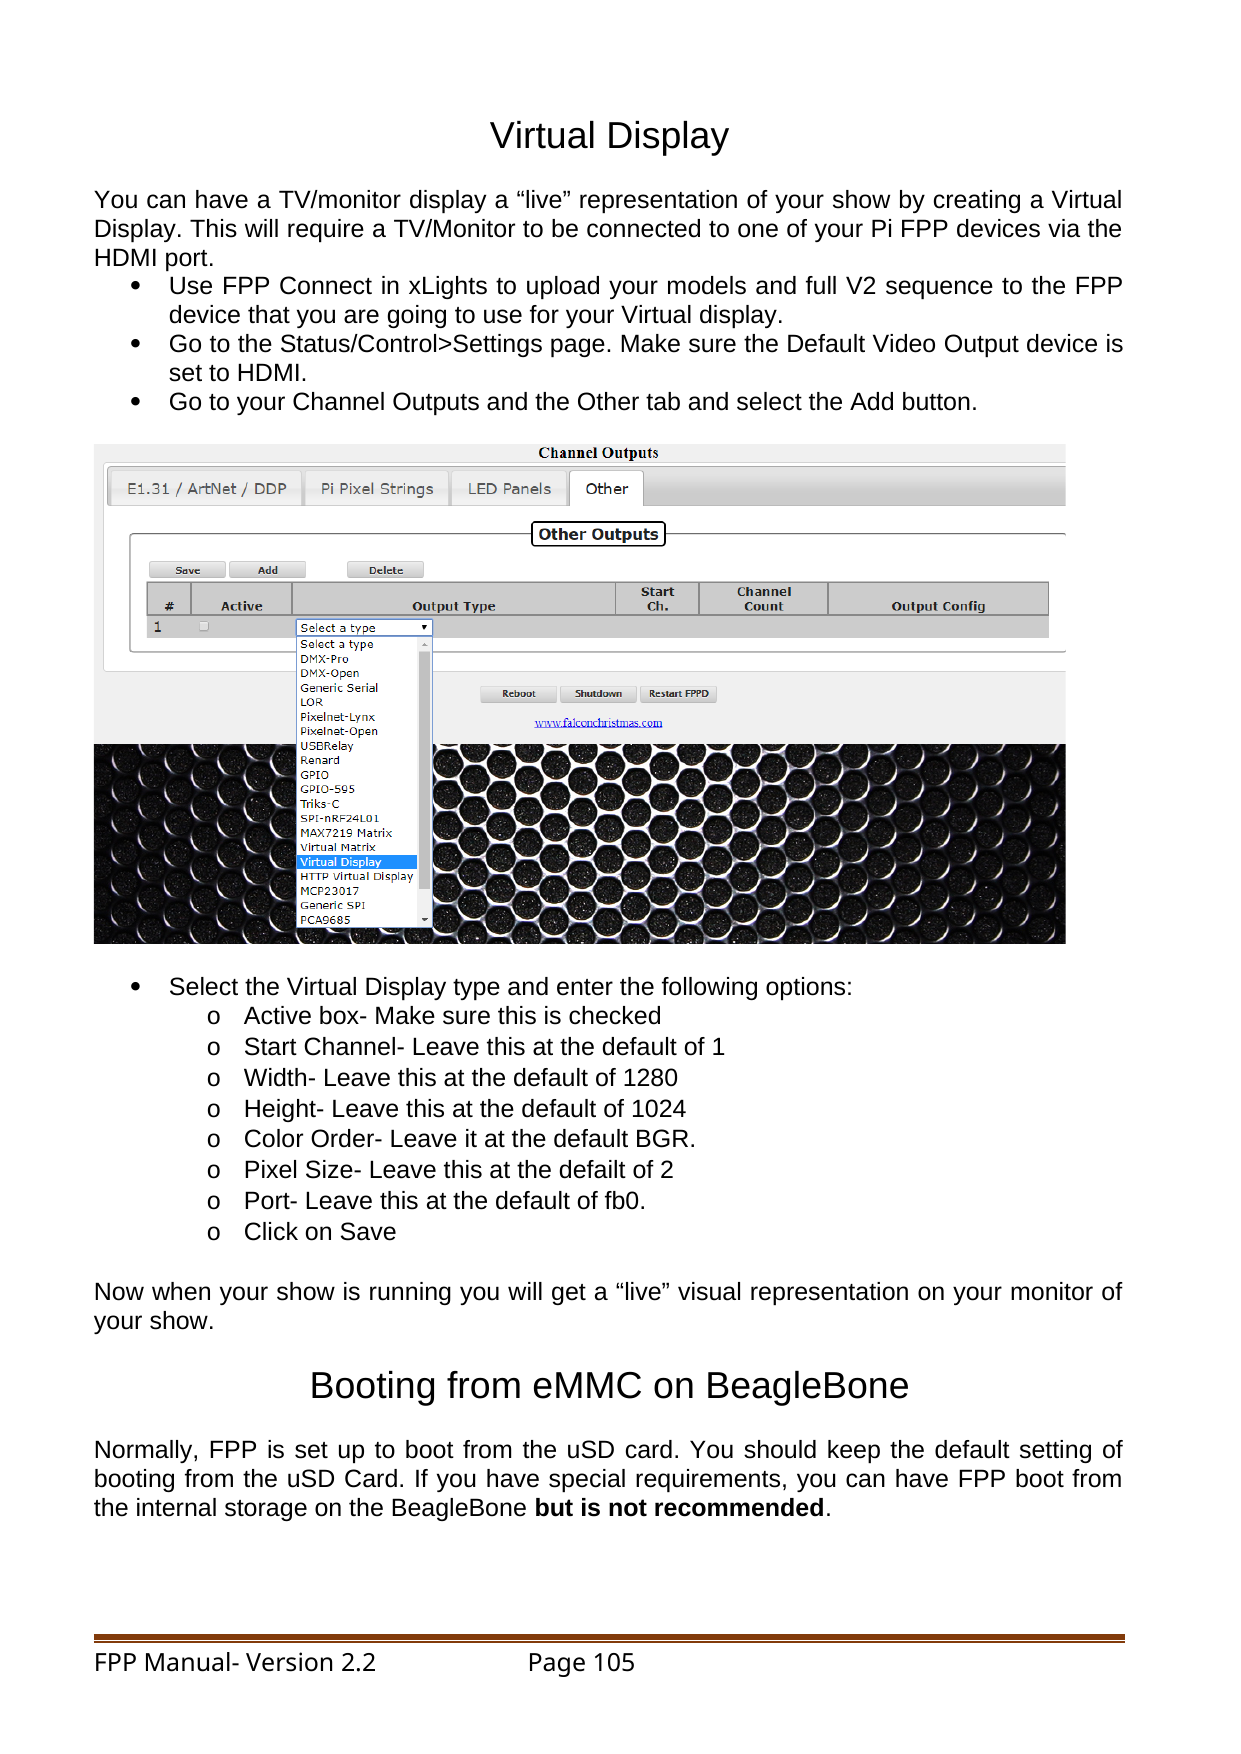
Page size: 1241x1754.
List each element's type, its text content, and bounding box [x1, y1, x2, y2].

list Height- Leave this at the default of 1024 [206, 1093, 1125, 1124]
text You can have a TV/monitor display a “live” representation of your show by creating a Virtual Display. This will require a TV/Monitor to be connected to one of your Pi FPP devices via the HDMI port. [94, 185, 1125, 271]
list Port- Leave this at the default of fb0. [206, 1186, 1125, 1217]
list Active box- Make sure this is checked [206, 1001, 1125, 1032]
subtitle Virtual Display [94, 113, 1125, 156]
list Start Channel- Leave this at the default of 1 [206, 1032, 1125, 1063]
text Now when your show is running you will get a “live” visual representation on your monitor of your show. [94, 1277, 1125, 1334]
list Go to your Channel Outputs and the Other tab and select the Add button. [131, 386, 1125, 415]
list Go to the Status/Control>Settings page. Make sure the Default Video Output device is set to HDMI. [131, 329, 1125, 386]
list Color Order- Leave it at the default BGR. [206, 1124, 1125, 1155]
list Pixel Size- Leave this at the defailt of 2 [206, 1155, 1125, 1186]
list Width- Leave this at the default of 1280 [206, 1063, 1125, 1093]
text Normally, FPP is set up to boot from the uSD card. You should keep the default setting of booting from the uSD Card. If you have special requirements, you can have FPP boot from the internal storage on the BeagleBone but is not recommended. [94, 1435, 1125, 1521]
list Use FPP Connect in xLights to upload your models and full V2 sequence to the FPP device that you are going to use for your Virtual display. [131, 271, 1125, 329]
list Select the Virtual Display type and enter the following options: [131, 972, 1125, 1001]
picture [93, 444, 1066, 944]
list Click on Save [206, 1217, 1125, 1248]
subtitle Booting from eMMC on BeagleBone [94, 1363, 1125, 1406]
